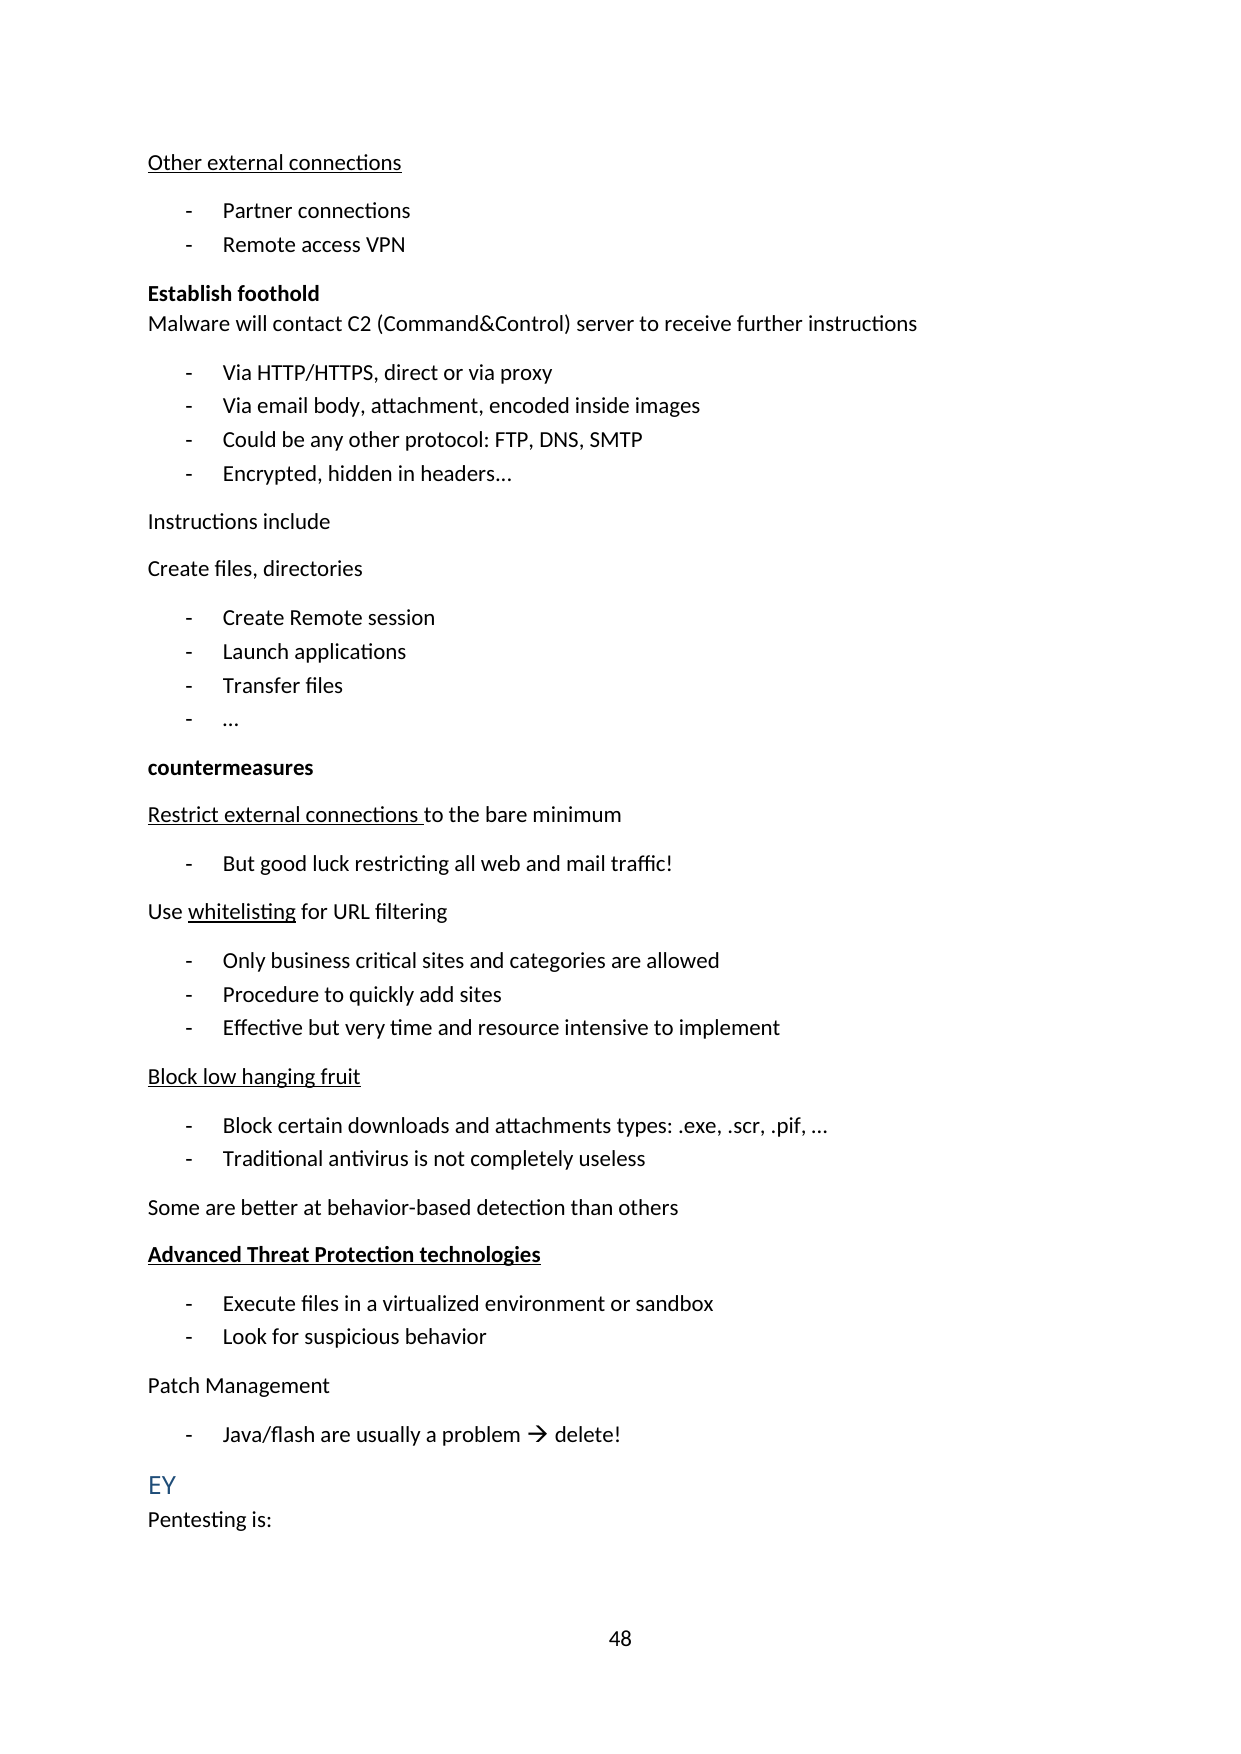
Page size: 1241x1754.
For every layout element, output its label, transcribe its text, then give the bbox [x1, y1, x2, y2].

list Launch applications [185, 635, 1093, 666]
text Restrict external connections to the bare minimum [148, 800, 1093, 828]
list Execute files in a virtualized environment or sandbox [185, 1287, 1093, 1318]
text Block low hanging fruit [148, 1062, 1093, 1090]
text Some are better at behavior-based detection than others [148, 1193, 1093, 1221]
text Instructions include [148, 507, 1093, 535]
list Create Remote session [185, 601, 1093, 632]
text Patch Management [148, 1371, 1093, 1399]
list Effective but very time and resource intensive to implement [185, 1011, 1093, 1043]
list Look for suspicious behavior [185, 1320, 1093, 1352]
list … [185, 702, 1093, 734]
list Partner connections [185, 194, 1093, 226]
list Encrypted, hidden in headers... [185, 457, 1093, 488]
list Via HTTP/HTTPS, direct or via proxy [185, 356, 1093, 387]
list Via email body, attachment, encoded inside images [185, 389, 1093, 421]
list But good luck restricting all web and mail traffic! [185, 847, 1093, 878]
list Could be any other protocol: FTP, DNS, SMTP [185, 423, 1093, 454]
list Transfer files [185, 669, 1093, 700]
text Create files, directories [148, 554, 1093, 582]
list Java/flash are usually a problem delete! [185, 1418, 1093, 1449]
list Block certain downloads and attachments types: .exe, .scr, .pif, … [185, 1109, 1093, 1140]
list Procedure to quickly add sites [185, 978, 1093, 1009]
text Other external connections [148, 148, 1093, 176]
subtitle EY [148, 1468, 1093, 1502]
list Remote access VPN [185, 228, 1093, 259]
text countermeasures [148, 753, 1093, 781]
list Traditional antivirus is not completely useless [185, 1142, 1093, 1174]
text Advanced Threat Protection technologies [148, 1240, 1093, 1268]
text Establish foothold Malware will contact C2 (Command&Control) server to receive further instructions [148, 279, 1093, 337]
list Only business critical sites and categories are allowed [185, 944, 1093, 975]
text Use whitelisting for URL filtering [148, 897, 1093, 925]
text Pentesting is: [148, 1505, 1093, 1533]
